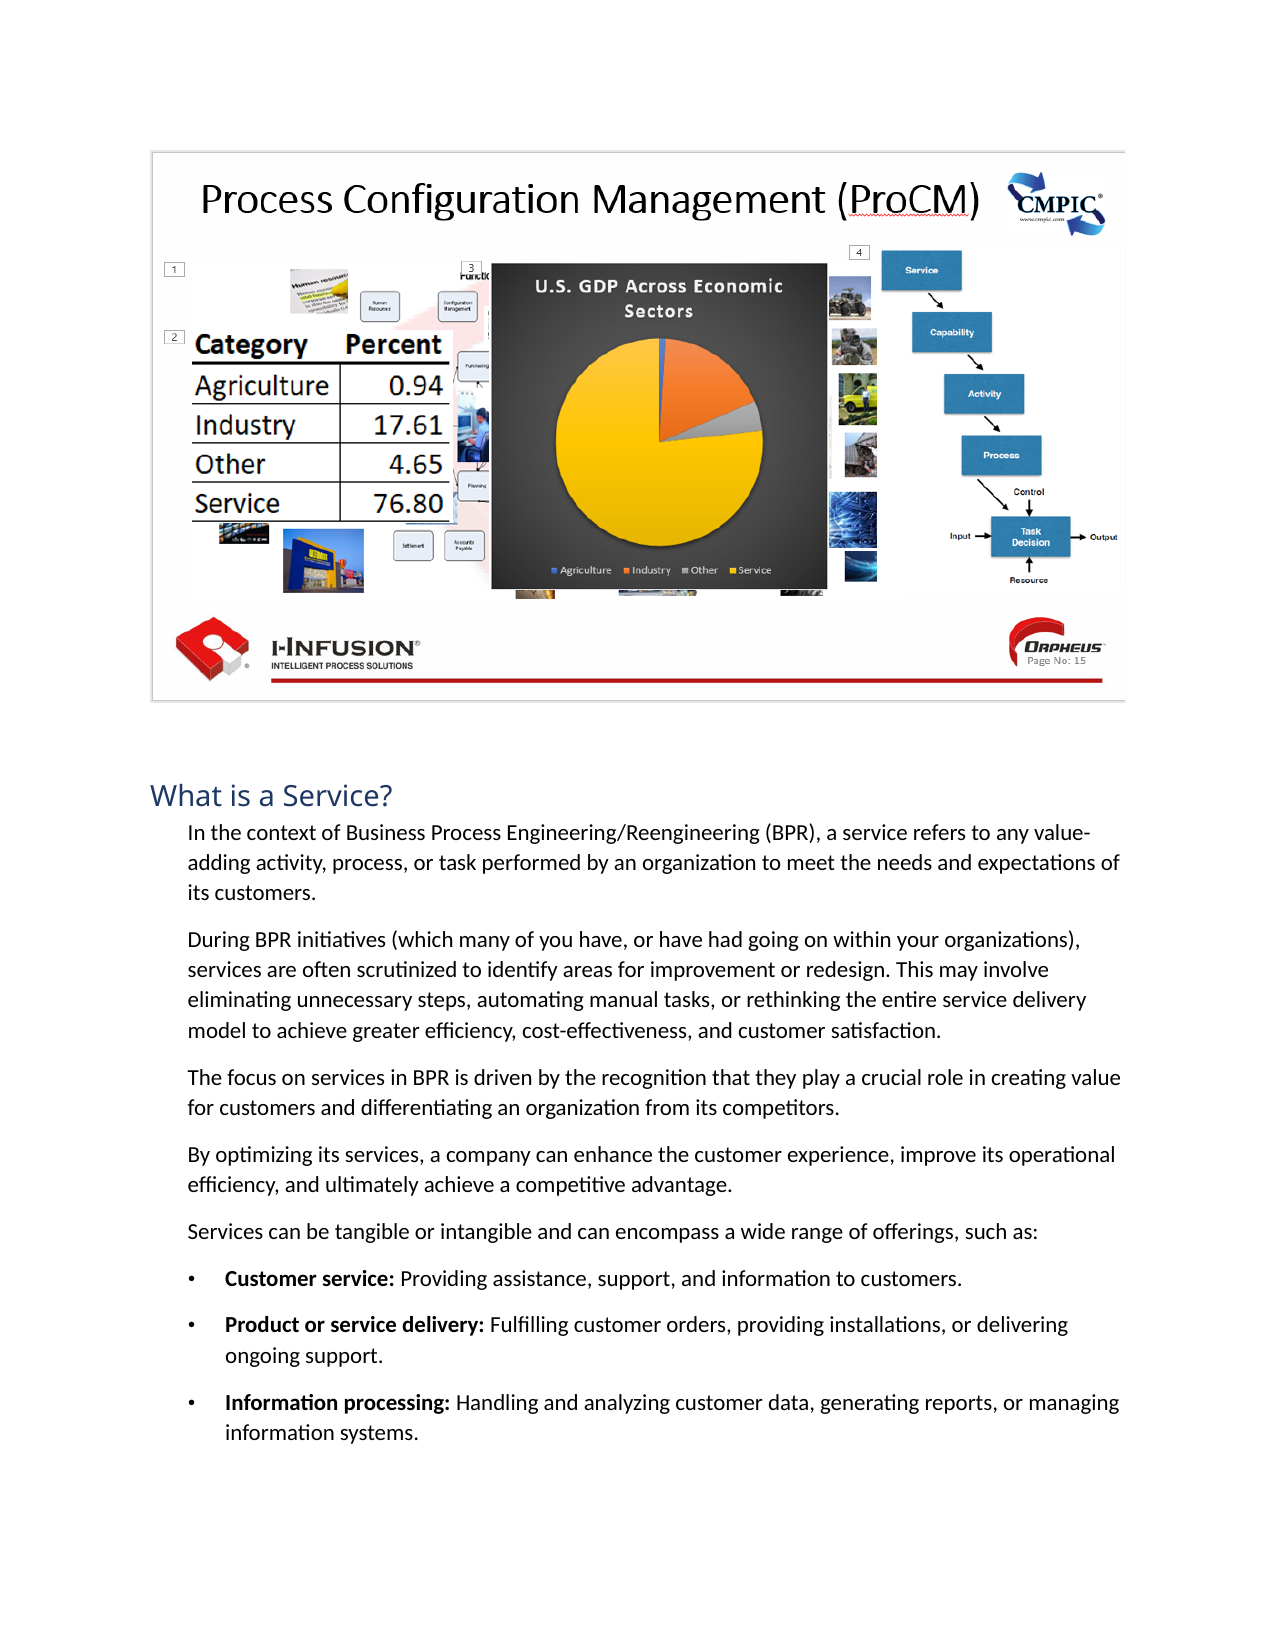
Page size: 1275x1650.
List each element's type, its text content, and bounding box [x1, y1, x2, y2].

list Product or service delivery: Fulfilling customer orders, providing installations, or delivering ongoing support. [187, 1311, 1125, 1369]
text The focus on services in BPR is driven by the recognition that they play a crucial role in creating value for customers and differentiating an organization from its competitors. [187, 1063, 1125, 1121]
text By optimizing its services, a company can enhance the customer experience, improve its operational efficiency, and ultimately achieve a competitive advantage. [187, 1140, 1125, 1198]
text In the context of Business Process Engineering/Reengineering (BPR), a service refers to any value-adding activity, process, or task performed by an organization to meet the needs and expectations of its customers. [187, 818, 1125, 906]
text Services can be tangible or intangible and can encompass a wide range of offerings, such as: [187, 1217, 1125, 1245]
list Customer service: Providing assistance, support, and information to customers. [187, 1264, 1125, 1292]
picture [150, 150, 1125, 703]
subtitle What is a Service? [150, 775, 1125, 815]
list Information processing: Handling and analyzing customer data, generating reports, or managing information systems. [187, 1388, 1125, 1446]
text During BPR initiatives (which many of you have, or have had going on within your organizations), services are often scrutinized to identify areas for improvement or redesign. This may involve eliminating unnecessary steps, automating manual tasks, or rethinking the entire service delivery model to achieve greater efficiency, cost-effectiveness, and customer satisfaction. [187, 925, 1125, 1044]
